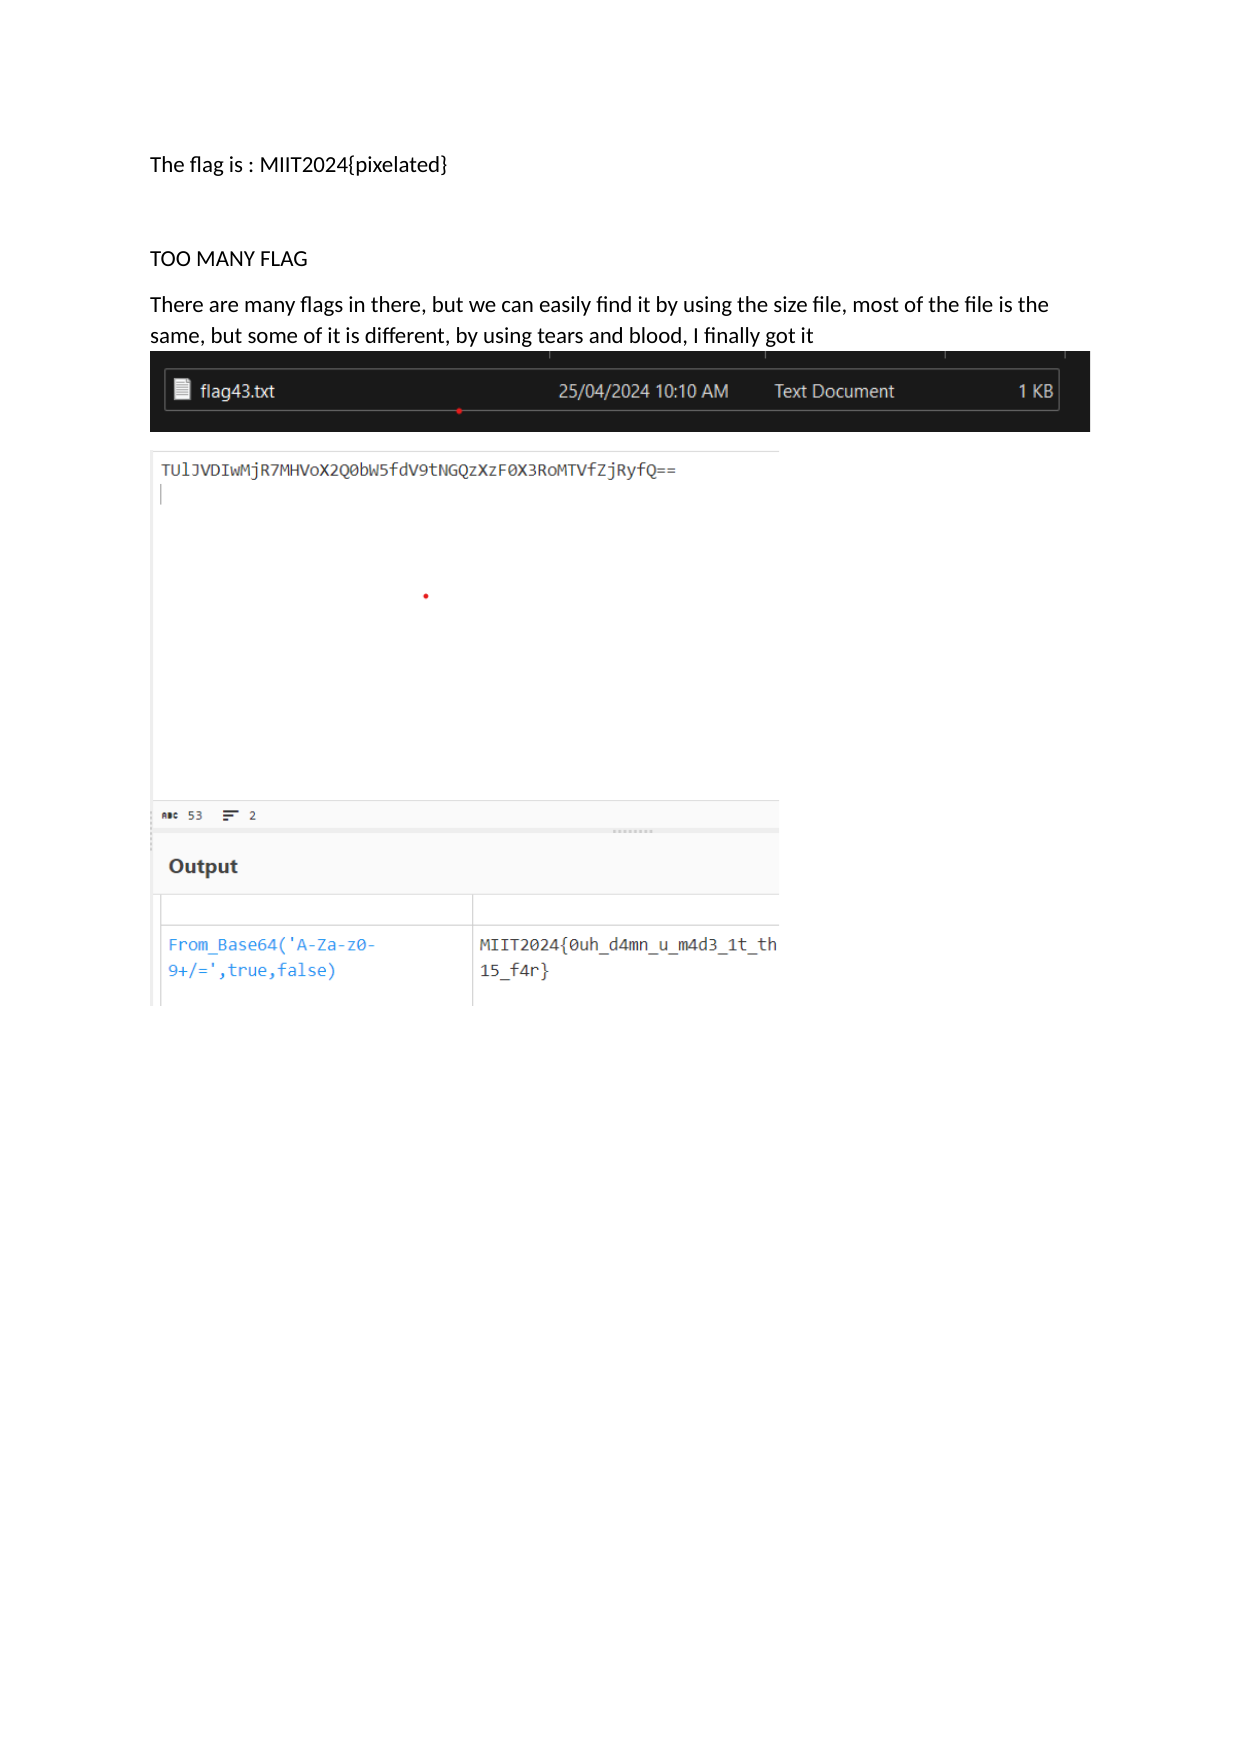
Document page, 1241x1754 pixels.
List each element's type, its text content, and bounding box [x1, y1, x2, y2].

picture [150, 450, 780, 1006]
picture [150, 351, 1091, 432]
text There are many flags in there, but we can easily find it by using the size file, most of the file is the same, but some of it is different, by using tears and blood, I finally got it [150, 291, 1090, 351]
text TOO MANY FLAG [150, 244, 1090, 272]
text The flag is : MIIT2024{pixelated} [150, 150, 1090, 178]
